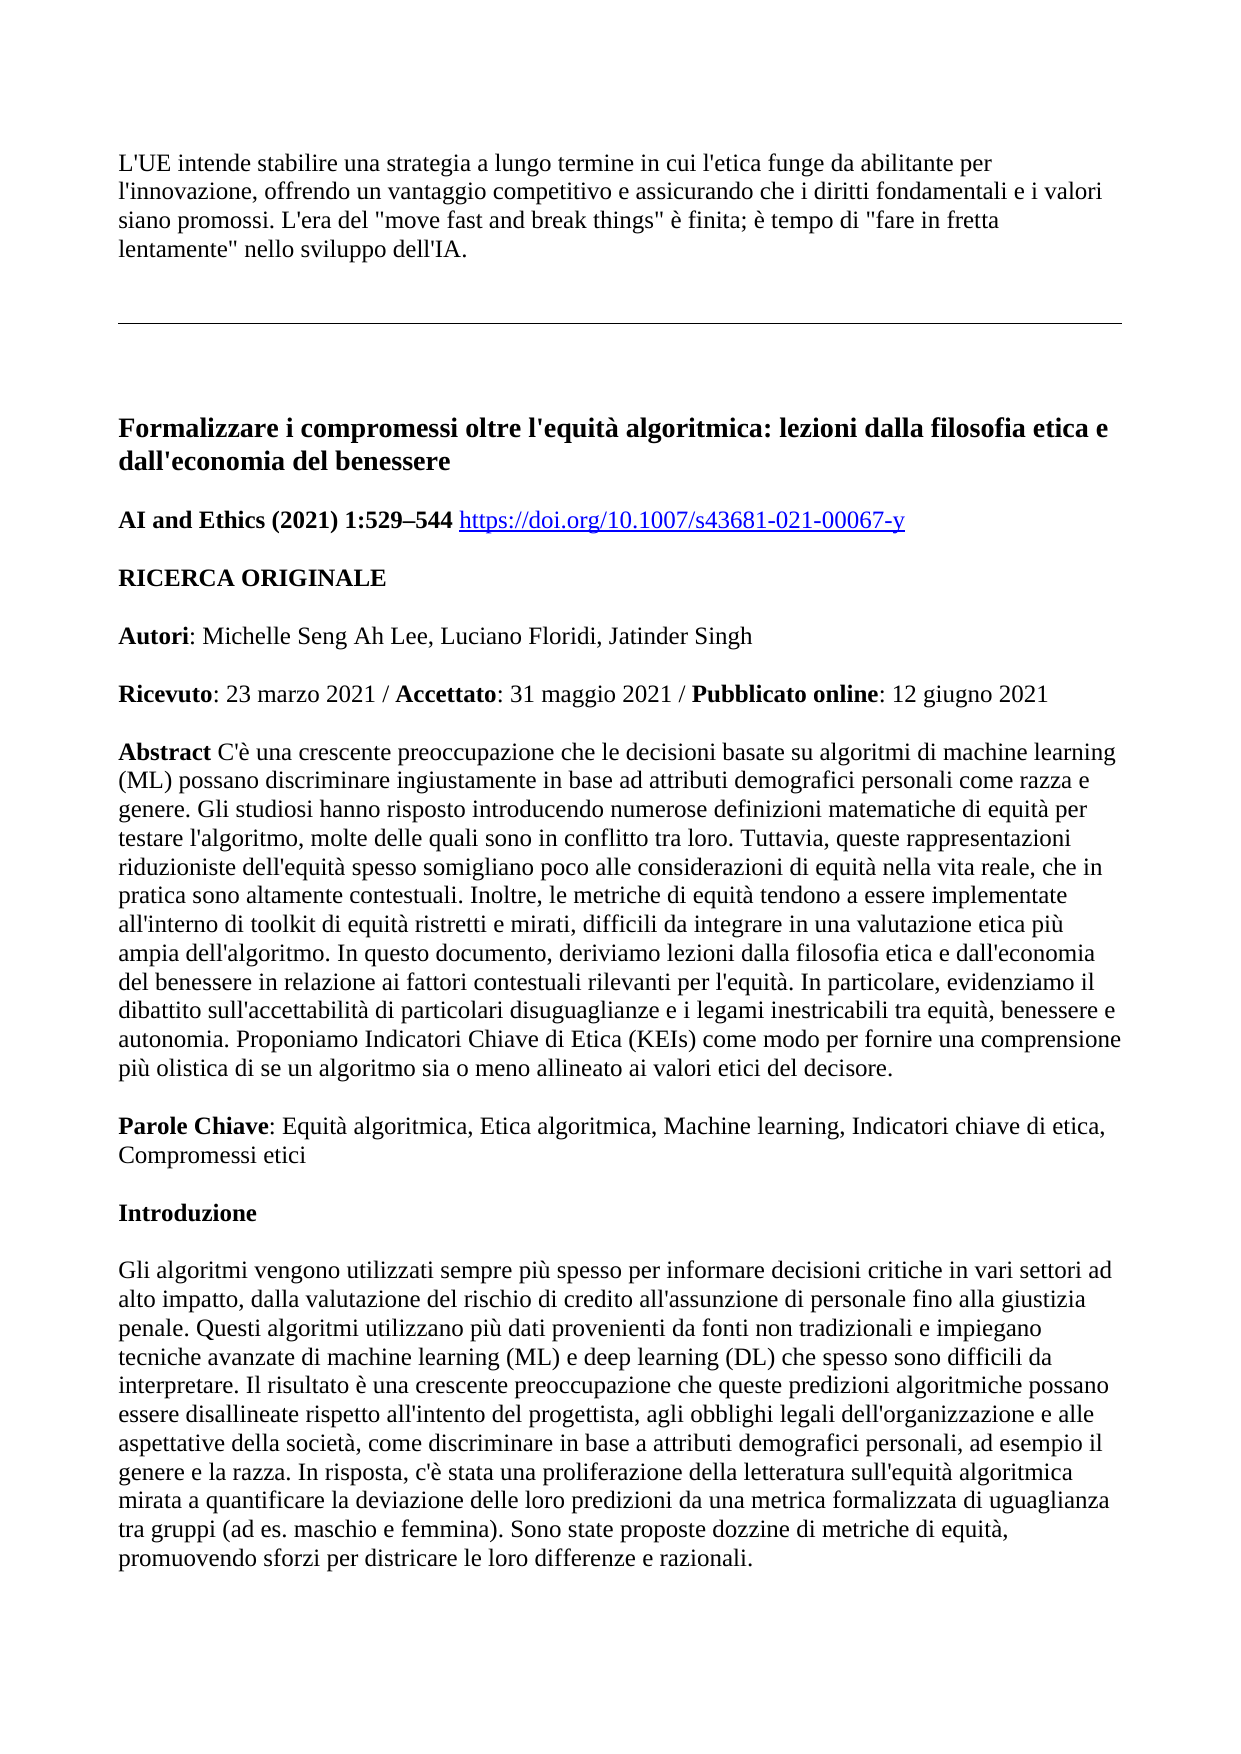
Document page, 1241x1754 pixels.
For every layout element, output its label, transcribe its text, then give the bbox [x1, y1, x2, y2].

text AI and Ethics (2021) 1:529–544 https://doi.org/10.1007/s43681-021-00067-y [118, 505, 1122, 534]
text Parole Chiave: Equità algoritmica, Etica algoritmica, Machine learning, Indicatori chiave di etica, Compromessi etici [118, 1111, 1122, 1168]
text L'UE intende stabilire una strategia a lungo termine in cui l'etica funge da abilitante per l'innovazione, offrendo un vantaggio competitivo e assicurando che i diritti fondamentali e i valori siano promossi. L'era del "move fast and break things" è finita; è tempo di "fare in fretta lentamente" nello sviluppo dell'IA. [118, 148, 1122, 263]
text RICERCA ORIGINALE [118, 563, 1122, 592]
text Autori: Michelle Seng Ah Lee, Luciano Floridi, Jatinder Singh [118, 621, 1122, 650]
text Abstract C'è una crescente preoccupazione che le decisioni basate su algoritmi di machine learning (ML) possano discriminare ingiustamente in base ad attributi demografici personali come razza e genere. Gli studiosi hanno risposto introducendo numerose definizioni matematiche di equità per testare l'algoritmo, molte delle quali sono in conflitto tra loro. Tuttavia, queste rappresentazioni riduzioniste dell'equità spesso somigliano poco alle considerazioni di equità nella vita reale, che in pratica sono altamente contestuali. Inoltre, le metriche di equità tendono a essere implementate all'interno di toolkit di equità ristretti e mirati, difficili da integrare in una valutazione etica più ampia dell'algoritmo. In questo documento, deriviamo lezioni dalla filosofia etica e dall'economia del benessere in relazione ai fattori contestuali rilevanti per l'equità. In particolare, evidenziamo il dibattito sull'accettabilità di particolari disuguaglianze e i legami inestricabili tra equità, benessere e autonomia. Proponiamo Indicatori Chiave di Etica (KEIs) come modo per fornire una comprensione più olistica di se un algoritmo sia o meno allineato ai valori etici del decisore. [118, 737, 1122, 1082]
text Ricevuto: 23 marzo 2021 / Accettato: 31 maggio 2021 / Pubblicato online: 12 giugno 2021 [118, 679, 1122, 708]
text Introduzione [118, 1198, 1122, 1226]
text Formalizzare i compromessi oltre l'equità algoritmica: lezioni dalla filosofia etica e dall'economia del benessere [118, 411, 1122, 476]
text Gli algoritmi vengono utilizzati sempre più spesso per informare decisioni critiche in vari settori ad alto impatto, dalla valutazione del rischio di credito all'assunzione di personale fino alla giustizia penale. Questi algoritmi utilizzano più dati provenienti da fonti non tradizionali e impiegano tecniche avanzate di machine learning (ML) e deep learning (DL) che spesso sono difficili da interpretare. Il risultato è una crescente preoccupazione che queste predizioni algoritmiche possano essere disallineate rispetto all'intento del progettista, agli obblighi legali dell'organizzazione e alle aspettative della società, come discriminare in base a attributi demografici personali, ad esempio il genere e la razza. In risposta, c'è stata una proliferazione della letteratura sull'equità algoritmica mirata a quantificare la deviazione delle loro predizioni da una metrica formalizzata di uguaglianza tra gruppi (ad es. maschio e femmina). Sono state proposte dozzine di metriche di equità, promuovendo sforzi per districare le loro differenze e razionali. [118, 1256, 1122, 1572]
